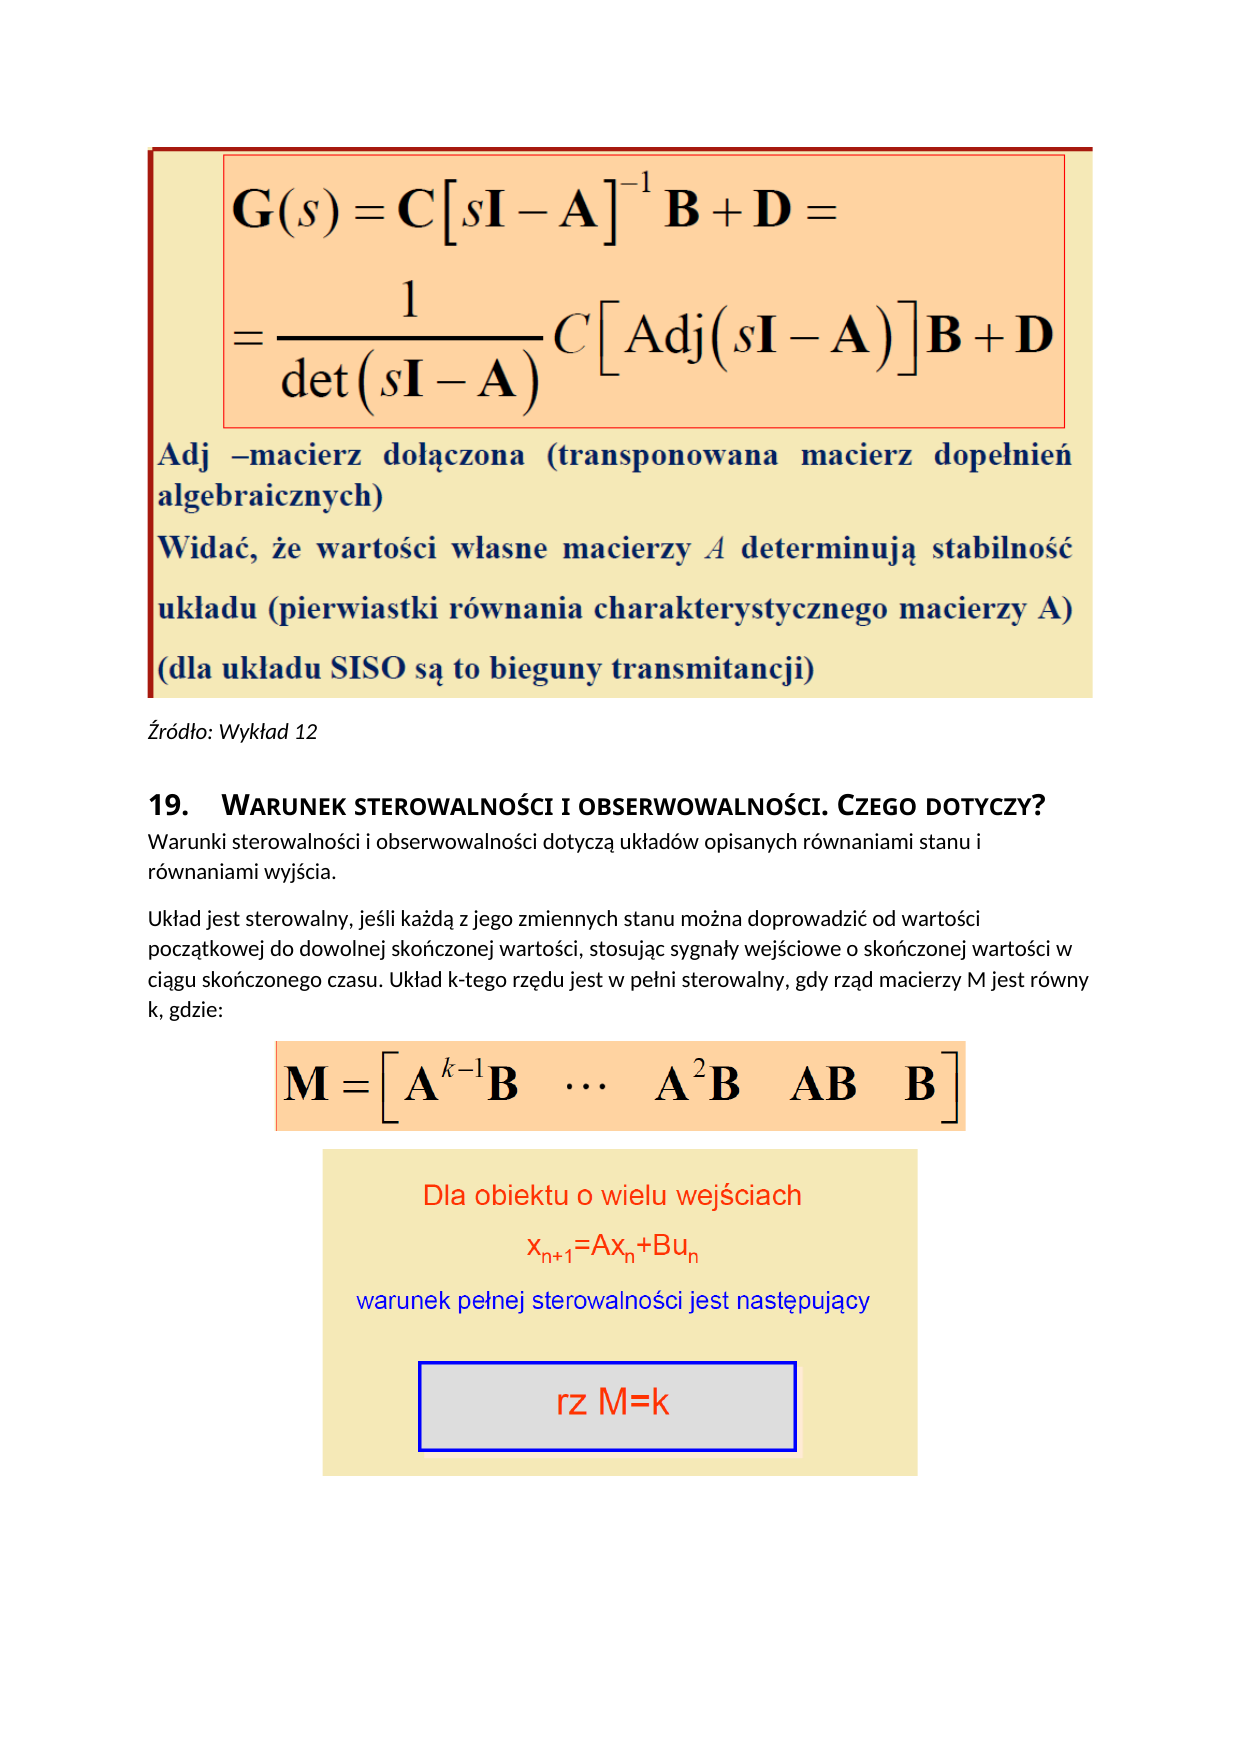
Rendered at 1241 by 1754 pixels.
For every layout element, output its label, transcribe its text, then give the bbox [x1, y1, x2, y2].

text Warunki sterowalności i obserwowalności dotyczą układów opisanych równaniami stanu i równaniami wyjścia. [148, 827, 1093, 886]
text Układ jest sterowalny, jeśli każdą z jego zmiennych stanu można doprowadzić od wartości początkowej do dowolnej skończonej wartości, stosując sygnały wejściowe o skończonej wartości w ciągu skończonego czasu. Układ k-tego rzędu jest w pełni sterowalny, gdy rząd macierzy M jest równy k, gdzie: [148, 904, 1093, 1023]
picture [322, 1149, 918, 1476]
picture [274, 1041, 966, 1131]
picture [147, 147, 1093, 698]
text Źródło: Wykład 12 [148, 717, 1093, 745]
subtitle Warunek sterowalności i obserwowalności. Czego dotyczy? [148, 784, 1093, 824]
